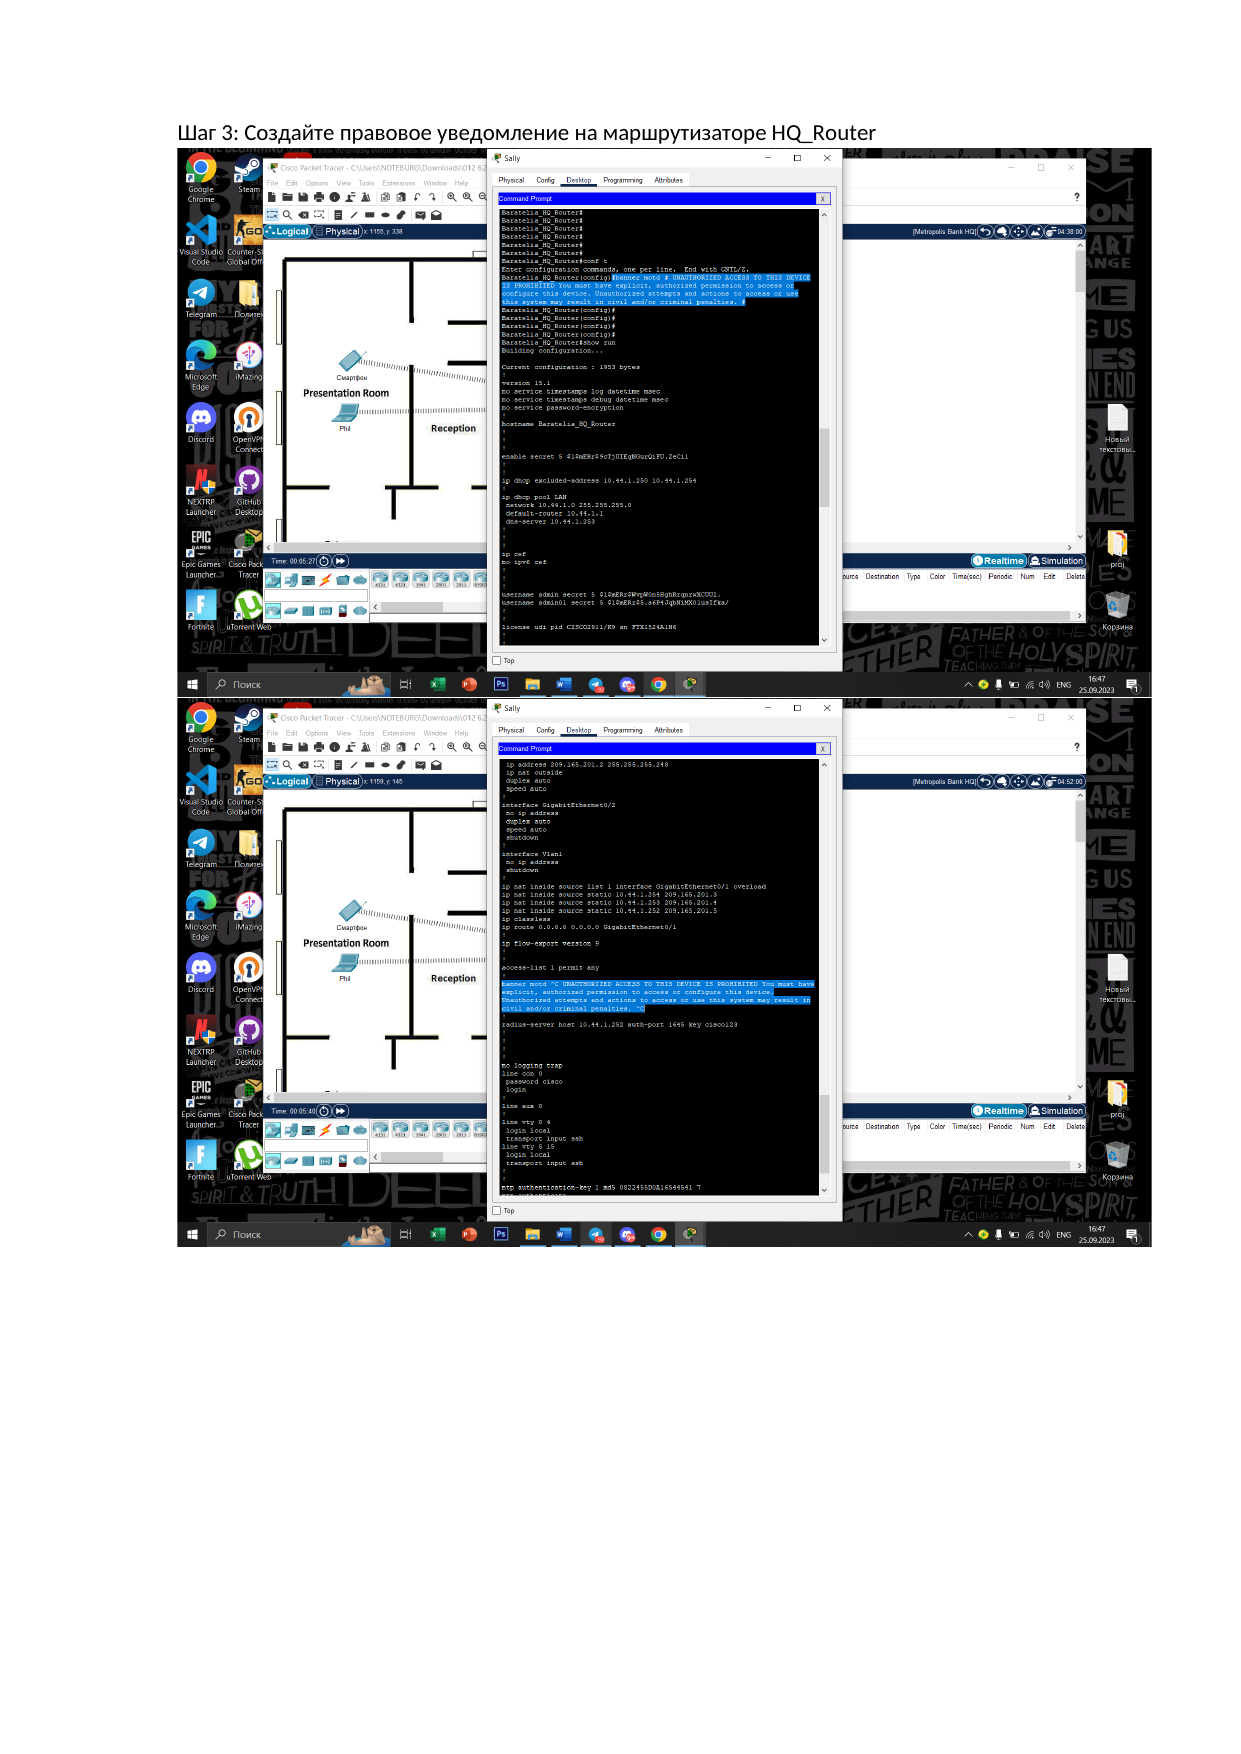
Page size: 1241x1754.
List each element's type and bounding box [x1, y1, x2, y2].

text [177, 118, 1152, 148]
picture [177, 698, 1152, 1247]
picture [177, 148, 1152, 697]
